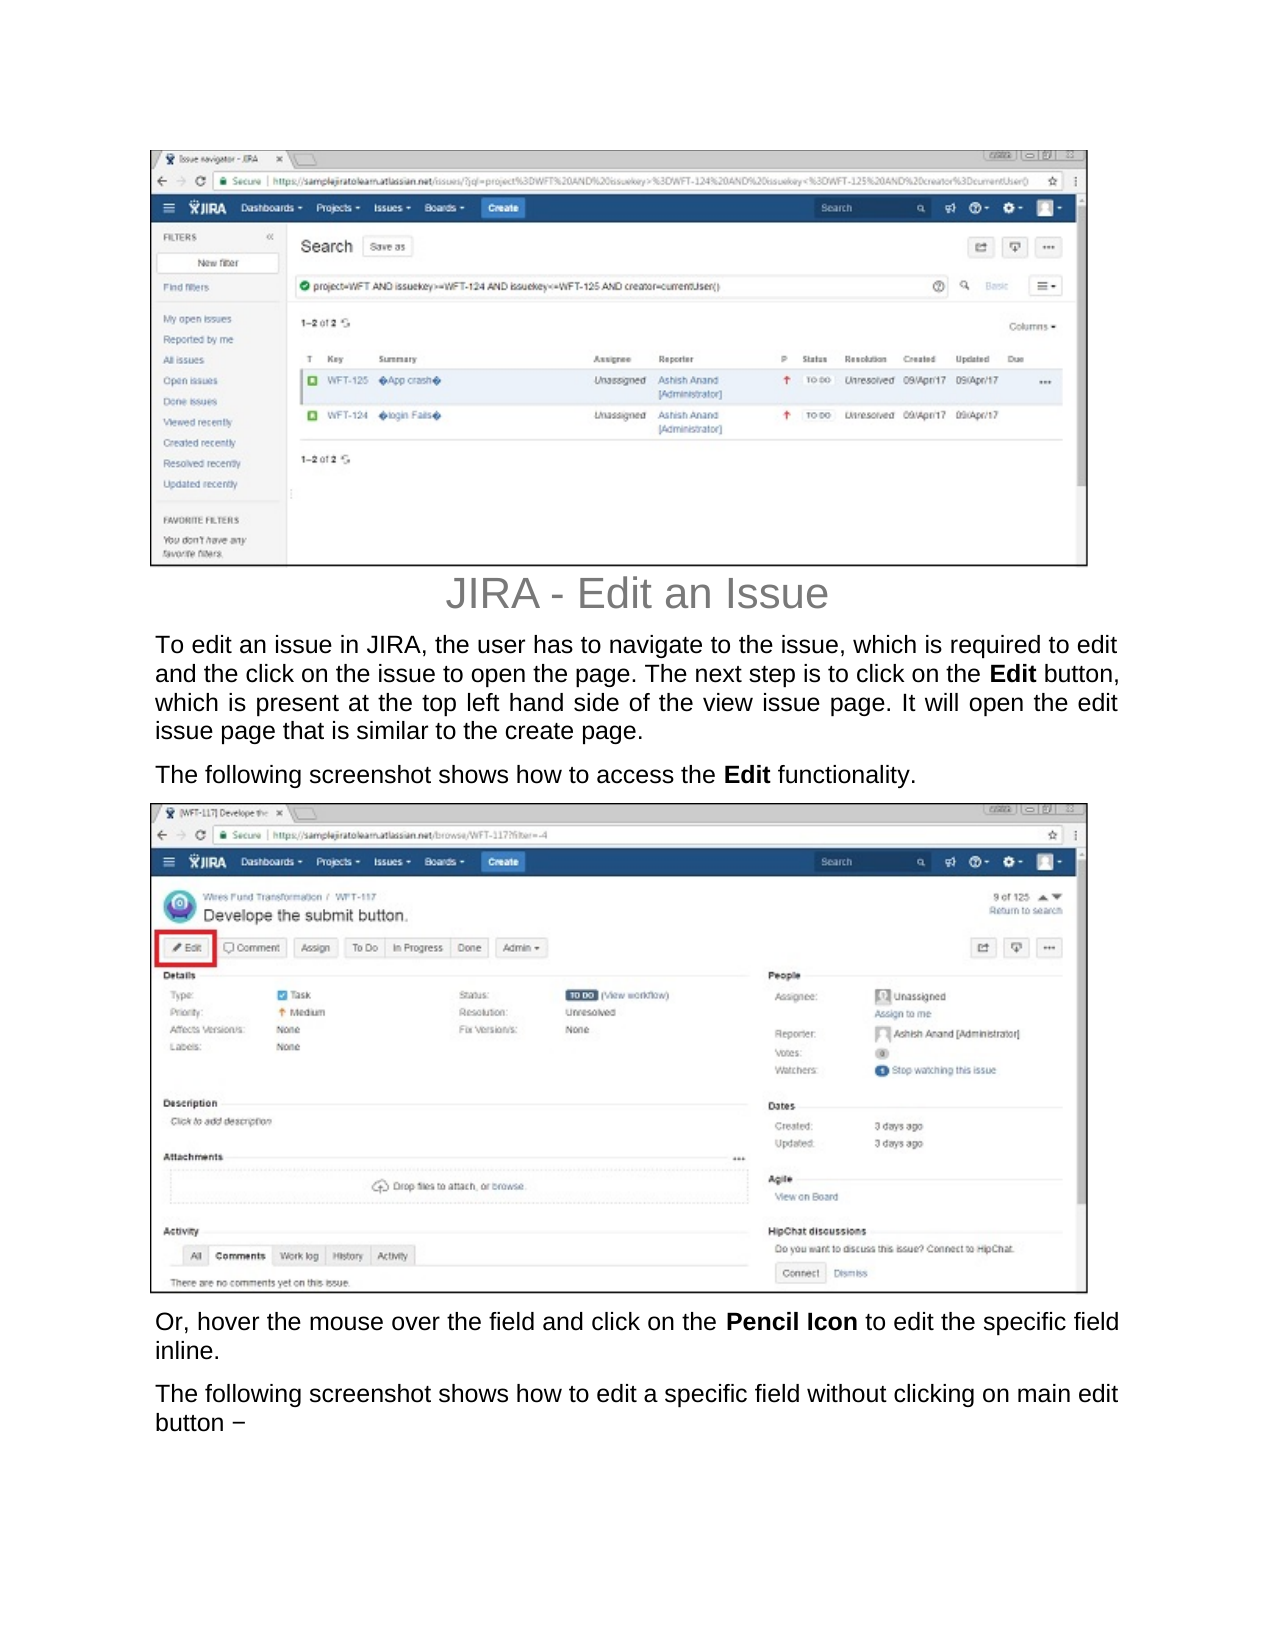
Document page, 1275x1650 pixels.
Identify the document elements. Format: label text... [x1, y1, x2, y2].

text The following screenshot shows how to access the Edit functionality. [155, 760, 1120, 789]
text JIRA - Edit an Issue [150, 567, 1125, 617]
text To edit an issue in JIRA, the user has to navigate to the issue, which is required to edit and the click on the issue to open the page. The next step is to click on the Edit button, which is present at the top left hand side of the view issue page. It will open the edit issue page that is similar to the create page. [155, 630, 1120, 745]
picture [150, 150, 1088, 568]
picture [150, 803, 1088, 1295]
text The following screenshot shows how to edit a specific field without clicking on main edit button − [155, 1379, 1120, 1437]
text Or, hover the mouse over the field and click on the Pencil Icon to edit the specific field inline. [155, 1307, 1120, 1364]
